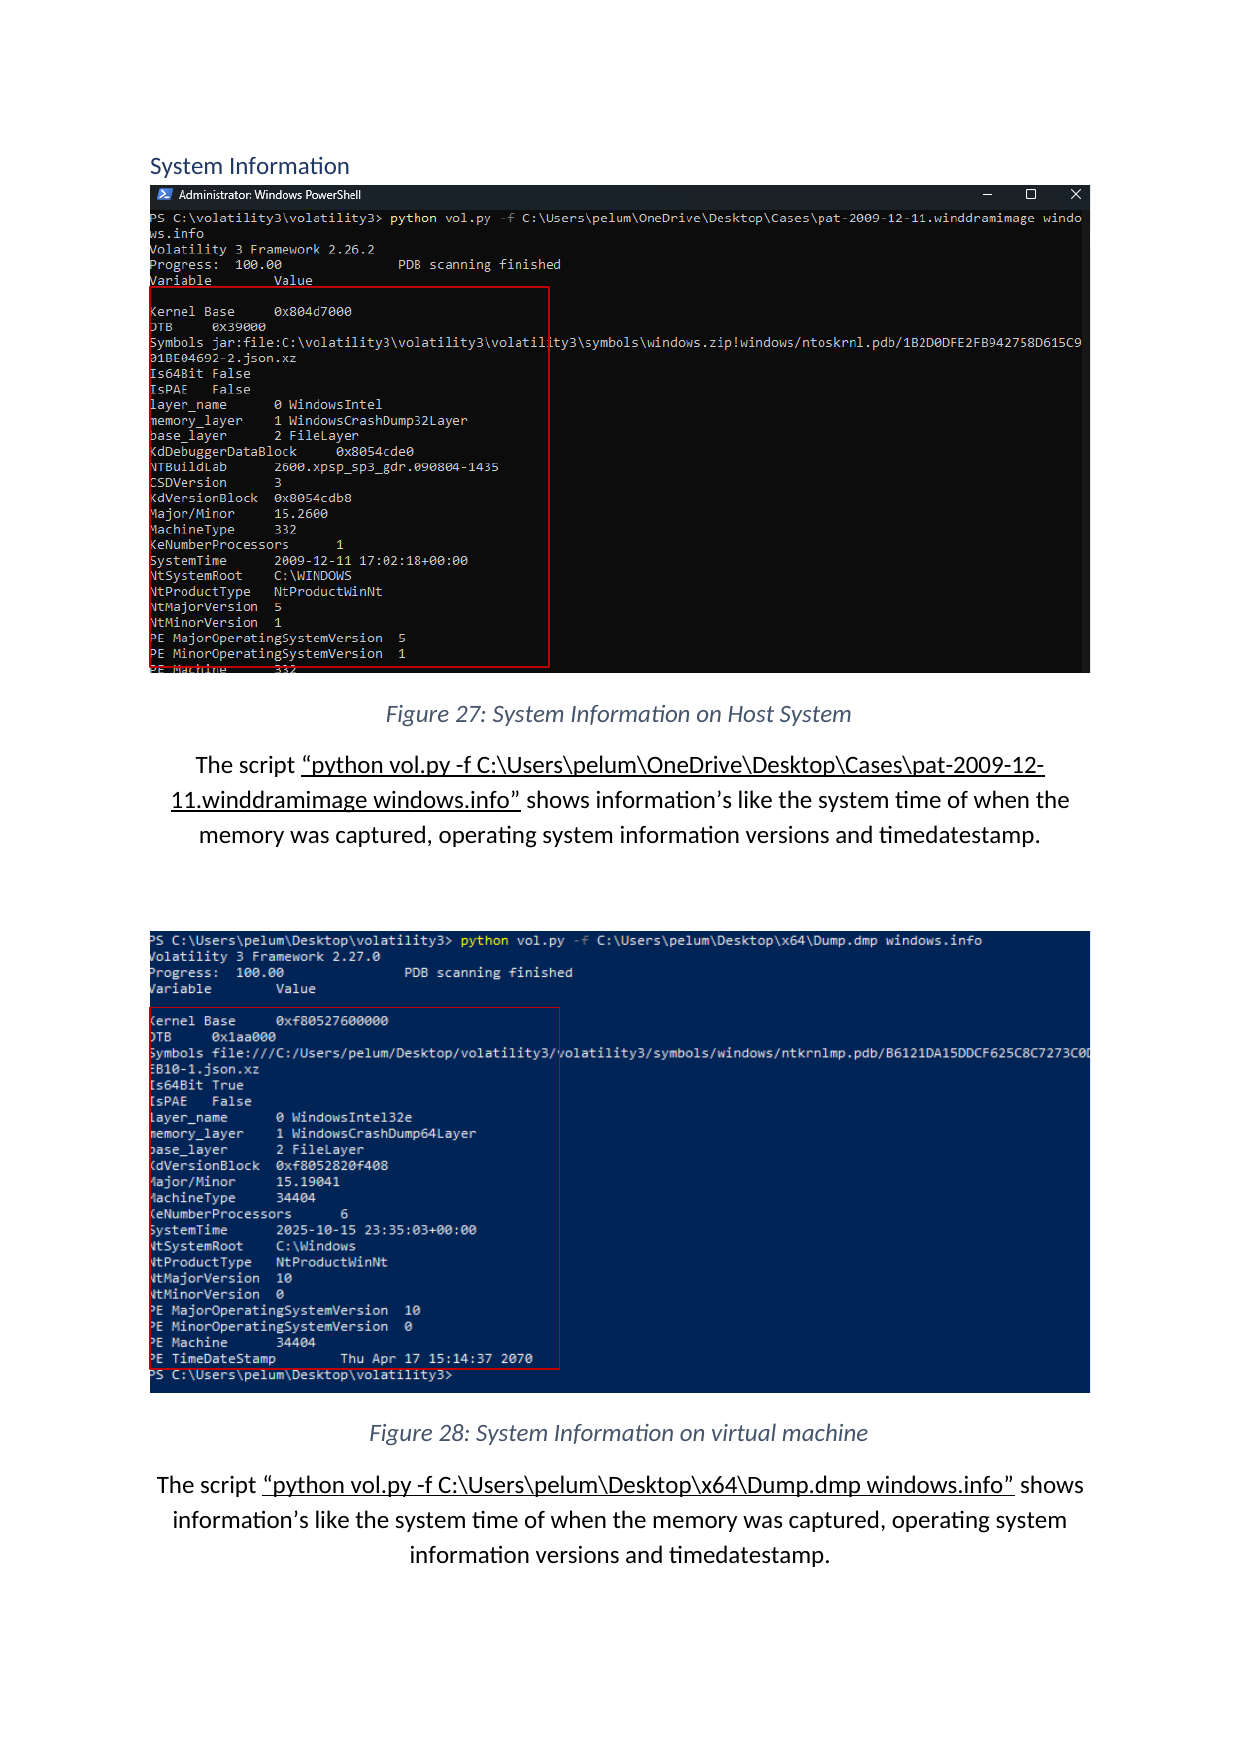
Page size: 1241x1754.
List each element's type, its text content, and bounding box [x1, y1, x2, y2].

text Figure 28: System Information on virtual machine [150, 1417, 1090, 1448]
picture [150, 185, 1091, 673]
picture [151, 1008, 559, 1368]
text The script “python vol.py -f C:\Users\pelum\OneDrive\Desktop\Cases\pat-2009-12-11.winddramimage windows.info” shows information’s like the system time of when the memory was captured, operating system information versions and timedatestamp. [150, 749, 1090, 850]
picture [150, 931, 1091, 1393]
subtitle System Information [150, 150, 1090, 181]
picture [151, 288, 548, 666]
text Figure 27: System Information on Host System [150, 698, 1090, 728]
text The script “python vol.py -f C:\Users\pelum\Desktop\x64\Dump.dmp windows.info” shows information’s like the system time of when the memory was captured, operating system information versions and timedatestamp. [150, 1469, 1090, 1569]
